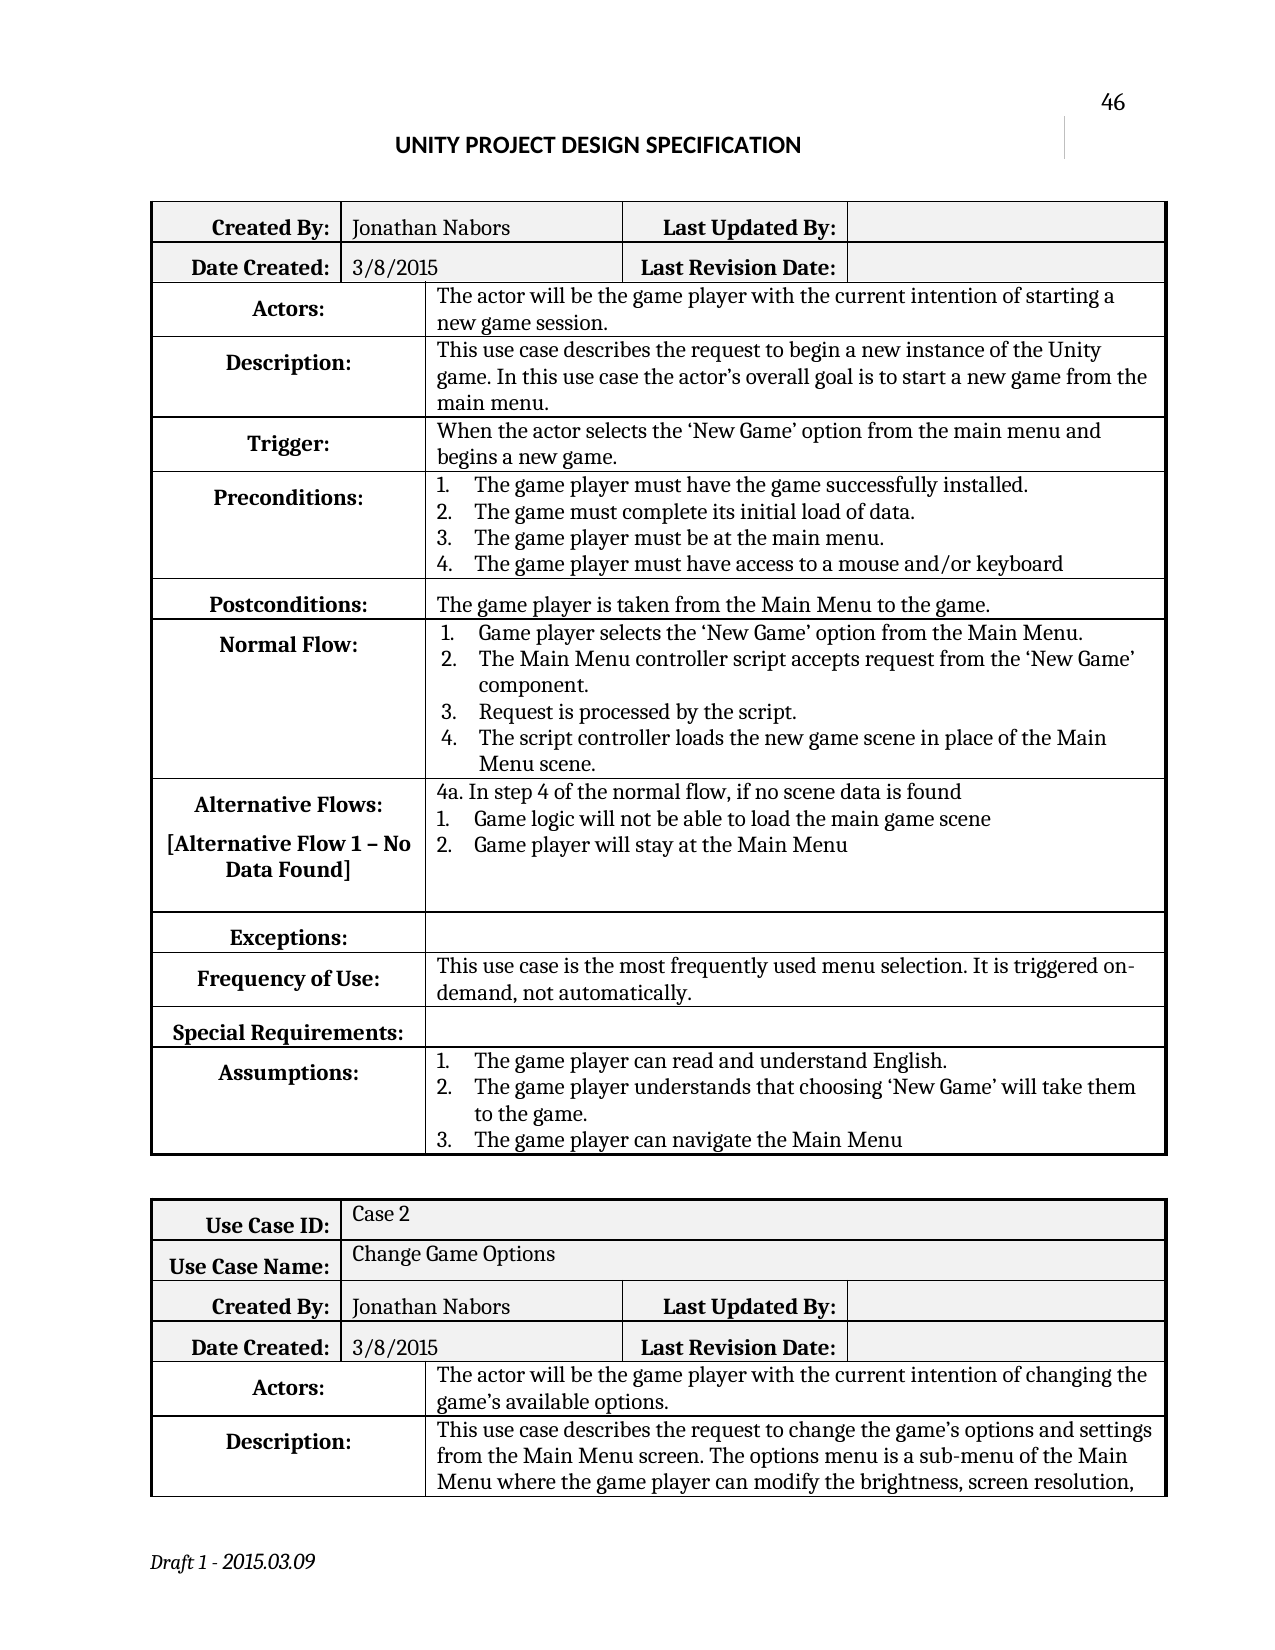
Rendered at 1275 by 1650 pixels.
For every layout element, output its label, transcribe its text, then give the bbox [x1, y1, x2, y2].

table_cell Created By: [153, 1281, 340, 1320]
table_cell Trigger: [153, 418, 425, 471]
table_cell [848, 1281, 1164, 1320]
table_cell The actor will be the game player with the current intention of starting a new game session. [426, 283, 1164, 336]
table_cell Actors: [153, 283, 425, 336]
table_cell The game player must have the game successfully installed. The game must complete its initial load of data. The game player must be at the main menu. The game player must have access to a mouse and/or keyboard [426, 472, 1164, 577]
table_cell Preconditions: [153, 472, 425, 577]
table_cell Created By: [153, 202, 340, 241]
table_cell Exceptions: [153, 913, 425, 951]
table_cell Postconditions: [153, 579, 425, 618]
table_cell Assumptions: [153, 1048, 425, 1153]
table_cell Use Case Name: [153, 1241, 340, 1280]
table_cell Date Created: [153, 243, 340, 281]
table_cell Description: [153, 337, 425, 416]
table_cell Frequency of Use: [153, 953, 425, 1006]
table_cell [426, 1417, 1164, 1496]
table_header Case 2 [342, 1201, 1164, 1239]
table_cell Game player selects the ‘New Game’ option from the Main Menu. The Main Menu controller script accepts request from the ‘New Game’ component. Request is processed by the script. The script controller loads the new game scene in place of the Main Menu scene. [426, 620, 1164, 778]
table_cell 3/8/2015 [342, 243, 622, 281]
table_cell Normal Flow: [153, 620, 425, 778]
table_cell Last Revision Date: [623, 243, 847, 281]
table_cell [848, 202, 1164, 241]
table_cell Special Requirements: [153, 1007, 425, 1046]
table_cell [848, 1322, 1164, 1361]
table_cell 3/8/2015 [342, 1322, 622, 1361]
table_cell Date Created: [153, 1322, 340, 1361]
table_header Use Case ID: [153, 1201, 340, 1239]
table_cell [426, 1007, 1164, 1046]
table_cell Change Game Options [342, 1241, 1164, 1280]
table_cell The actor will be the game player with the current intention of changing the game’s available options. [426, 1362, 1164, 1415]
table_cell 4a. In step 4 of the normal flow, if no scene data is found Game logic will not be able to load the main game scene Game player will stay at the Main Menu [426, 779, 1164, 911]
table_cell Last Updated By: [623, 1281, 847, 1320]
table_cell [426, 913, 1164, 951]
table_cell This use case describes the request to begin a new instance of the Unity game. In this use case the actor’s overall goal is to start a new game from the main menu. [426, 337, 1164, 416]
table_cell The game player is taken from the Main Menu to the game. [426, 579, 1164, 618]
table_cell The game player can read and understand English. The game player understands that choosing ‘New Game’ will take them to the game. The game player can navigate the Main Menu [426, 1048, 1164, 1153]
table_cell [848, 243, 1164, 281]
table_cell This use case is the most frequently used menu selection. It is triggered on-demand, not automatically. [426, 953, 1164, 1006]
table_cell Alternative Flows: [Alternative Flow 1 – No Data Found] [153, 779, 425, 911]
table_cell When the actor selects the ‘New Game’ option from the main menu and begins a new game. [426, 418, 1164, 471]
table_cell Jonathan Nabors [342, 1281, 622, 1320]
table_cell Description: [153, 1417, 425, 1496]
table_cell Actors: [153, 1362, 425, 1415]
table_cell Last Updated By: [623, 202, 847, 241]
table_cell Last Revision Date: [623, 1322, 847, 1361]
table_cell Jonathan Nabors [342, 202, 622, 241]
